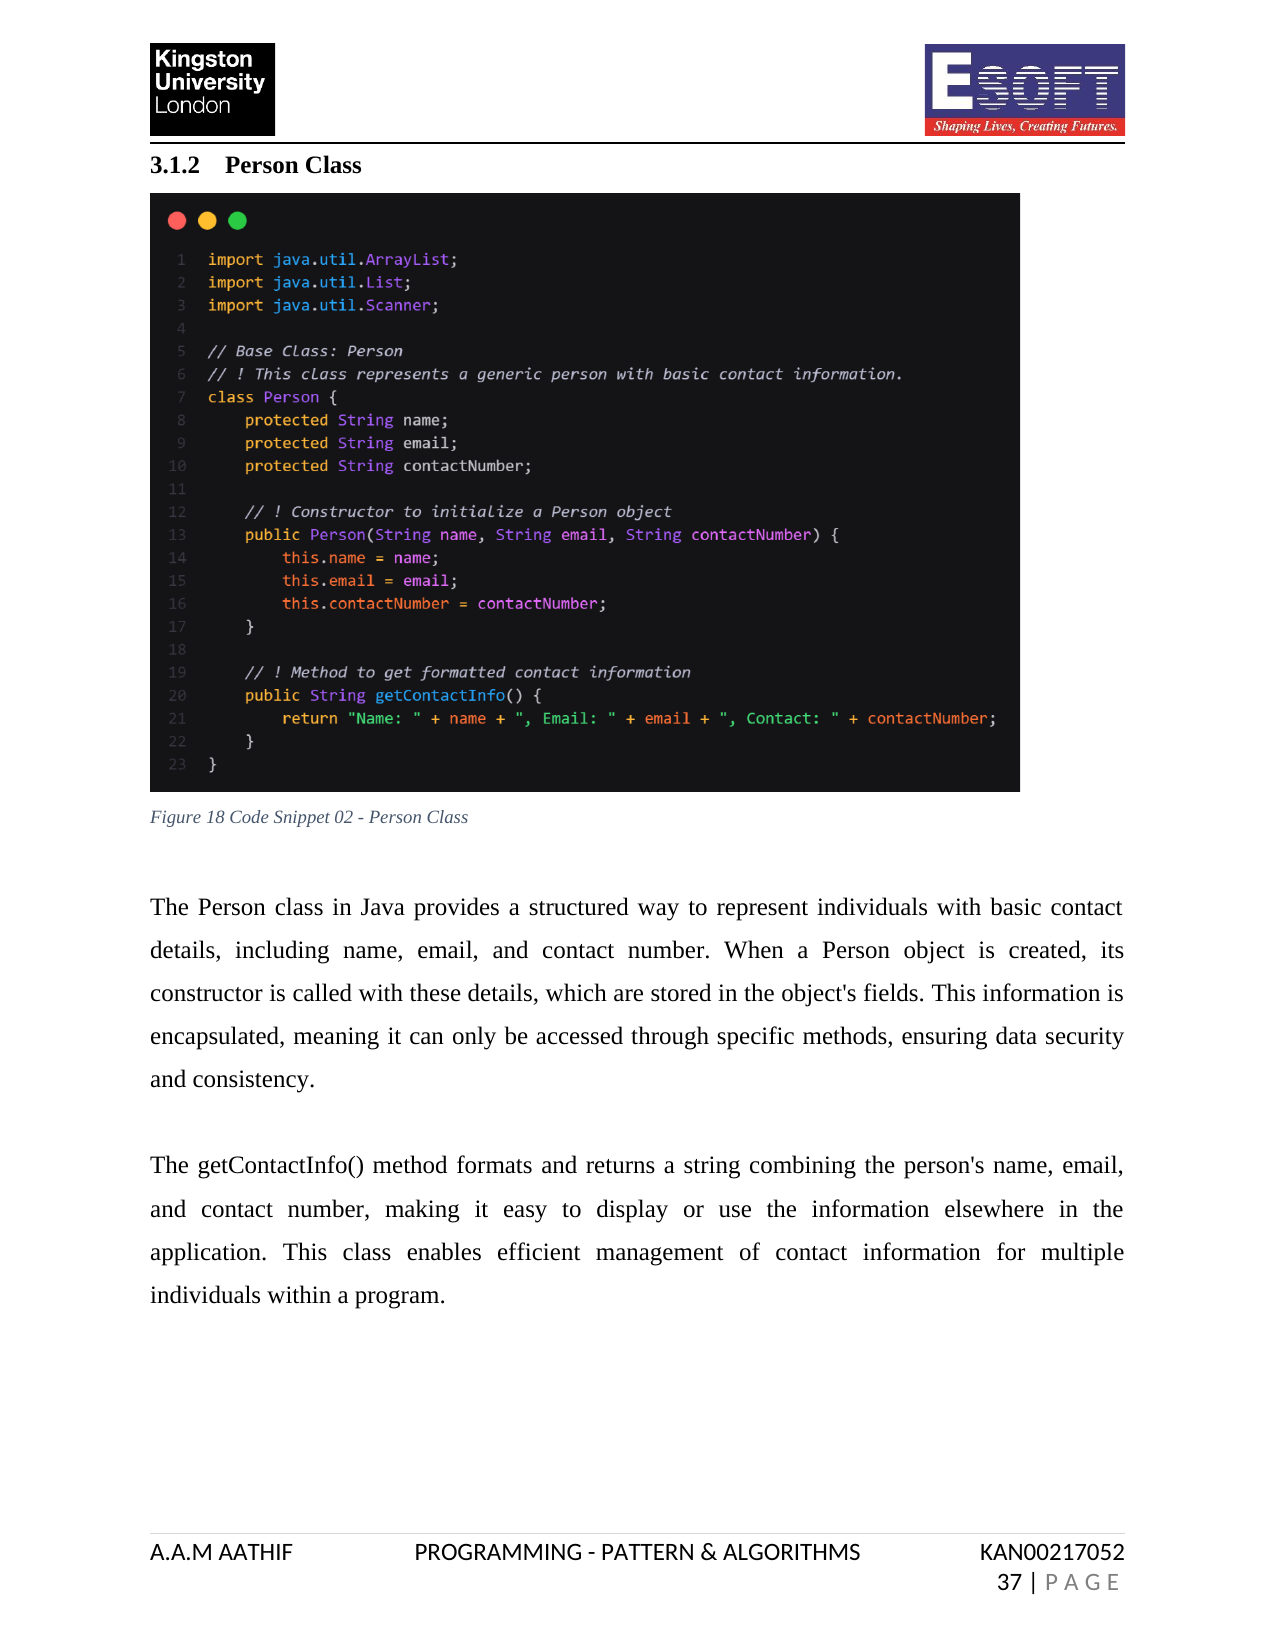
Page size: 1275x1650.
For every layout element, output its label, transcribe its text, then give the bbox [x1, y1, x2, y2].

text Figure 18 Code Snippet 02 - Person Class [150, 806, 1125, 828]
picture [924, 44, 1126, 136]
text The Person class in Java provides a structured way to represent individuals with basic contact details, including name, email, and contact number. When a Person object is created, its constructor is called with these details, which are stored in the object's fields. This information is encapsulated, meaning it can only be accessed through specific methods, ensuring data security and consistency. [150, 892, 1125, 1093]
picture [150, 43, 275, 136]
subtitle Person Class [150, 150, 1125, 179]
picture [150, 193, 1021, 792]
text The getContactInfo() method formats and returns a string combining the person's name, email, and contact number, making it easy to display or use the information elsewhere in the application. This class enables efficient management of contact information for multiple individuals within a program. [150, 1151, 1125, 1309]
